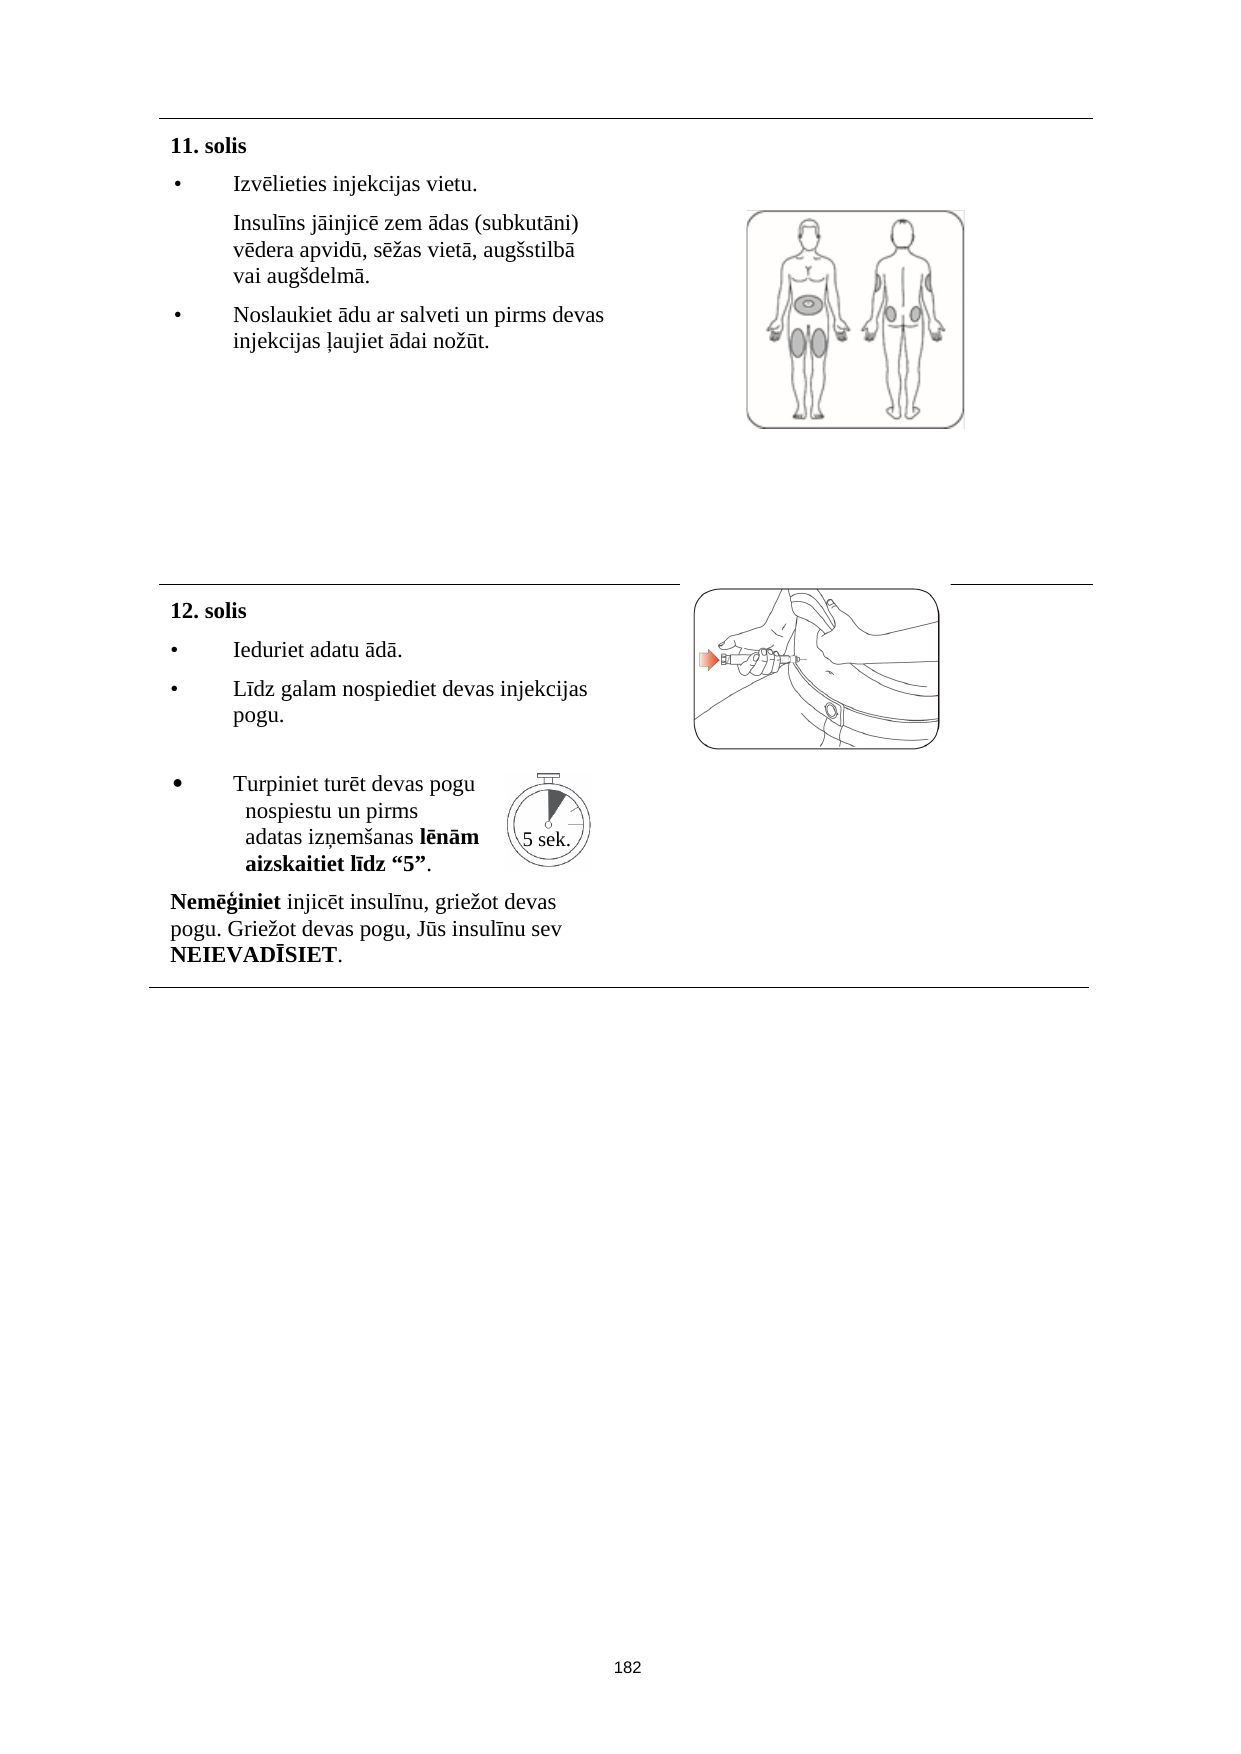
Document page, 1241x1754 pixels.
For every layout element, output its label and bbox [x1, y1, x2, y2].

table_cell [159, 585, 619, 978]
picture [746, 209, 966, 429]
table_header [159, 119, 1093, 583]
picture [680, 583, 951, 758]
picture [505, 773, 592, 871]
